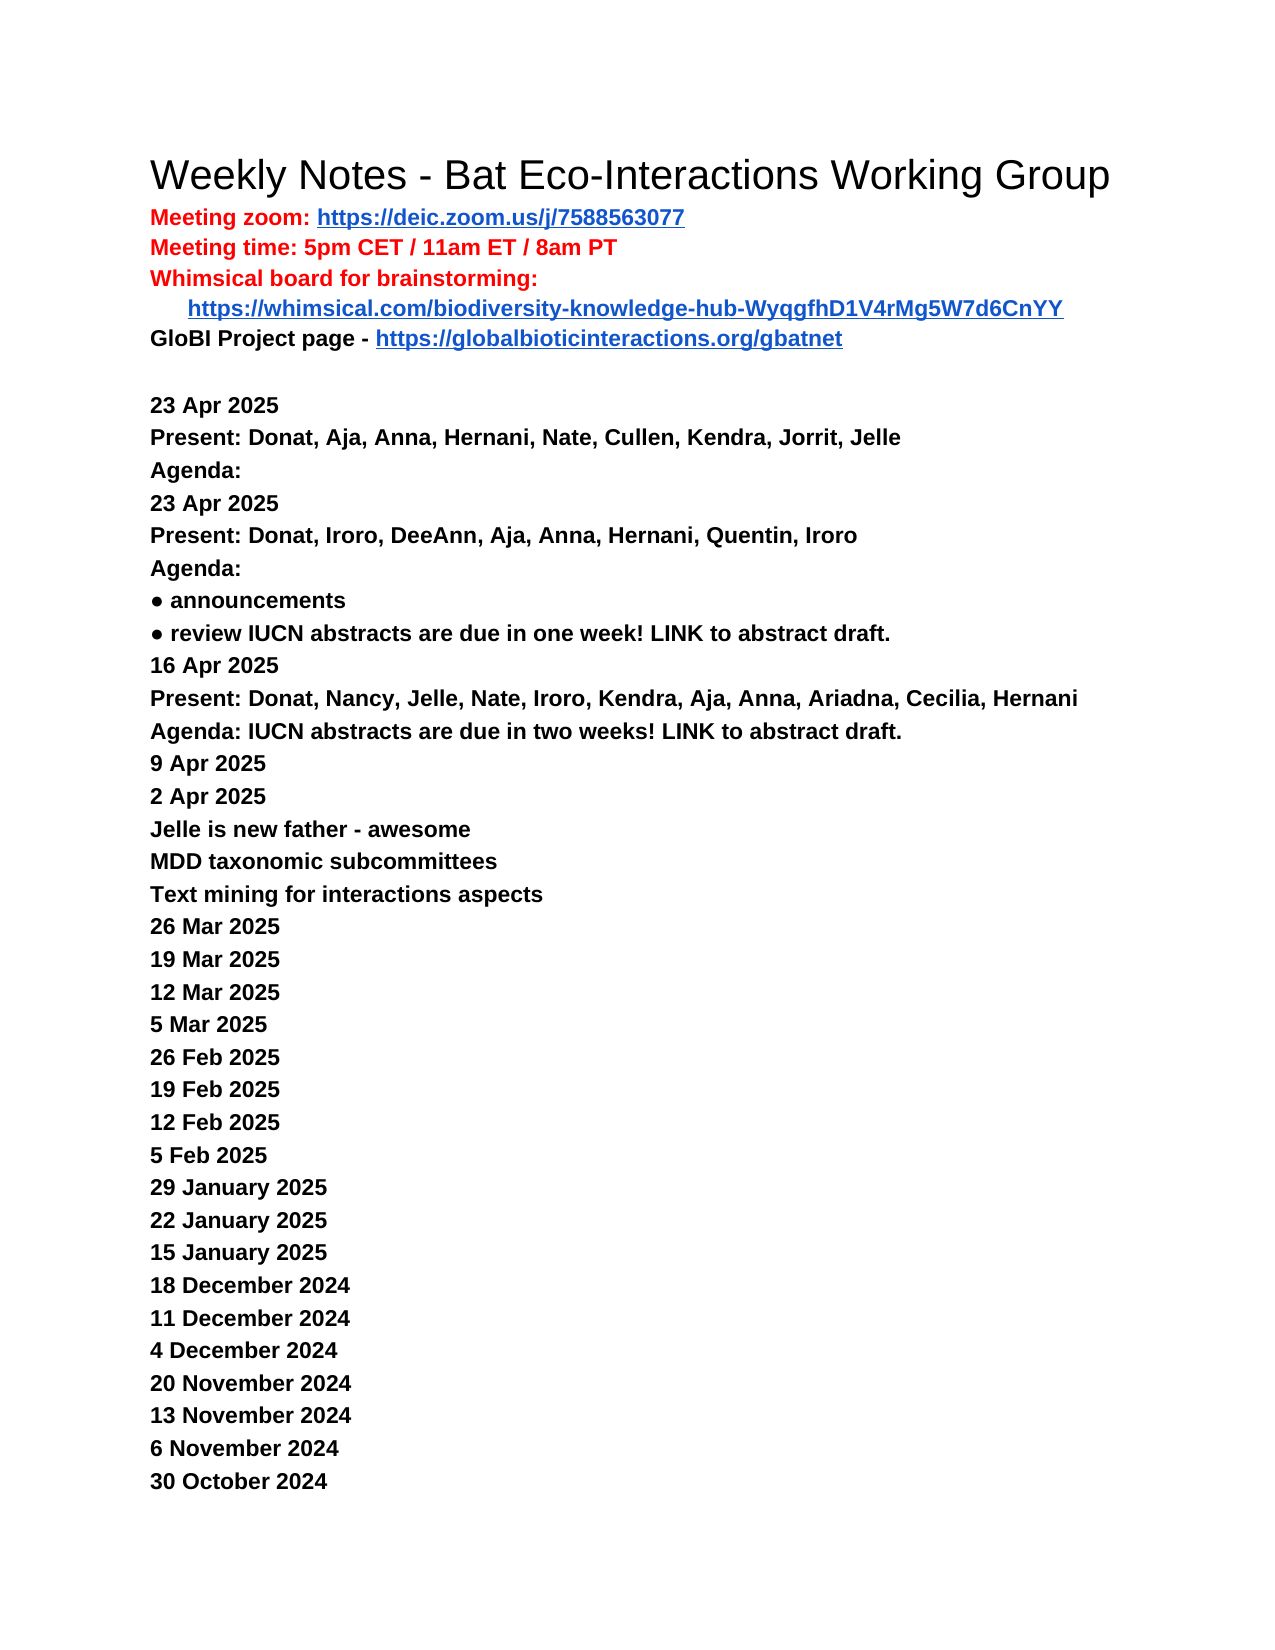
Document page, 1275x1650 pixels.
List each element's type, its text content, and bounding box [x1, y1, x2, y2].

text Meeting time: 5pm CET / 11am ET / 8am PT [150, 234, 1125, 261]
text https://whimsical.com/biodiversity-knowledge-hub-WyqgfhD1V4rMg5W7d6CnYY [150, 295, 1125, 321]
text GloBI Project page - https://globalbioticinteractions.org/gbatnet [150, 325, 1125, 351]
title Weekly Notes - Bat Eco-Interactions Working Group [150, 150, 1125, 198]
text Meeting zoom: https://deic.zoom.us/j/7588563077 [150, 204, 1125, 231]
text Whimsical board for brainstorming: [150, 264, 1125, 291]
